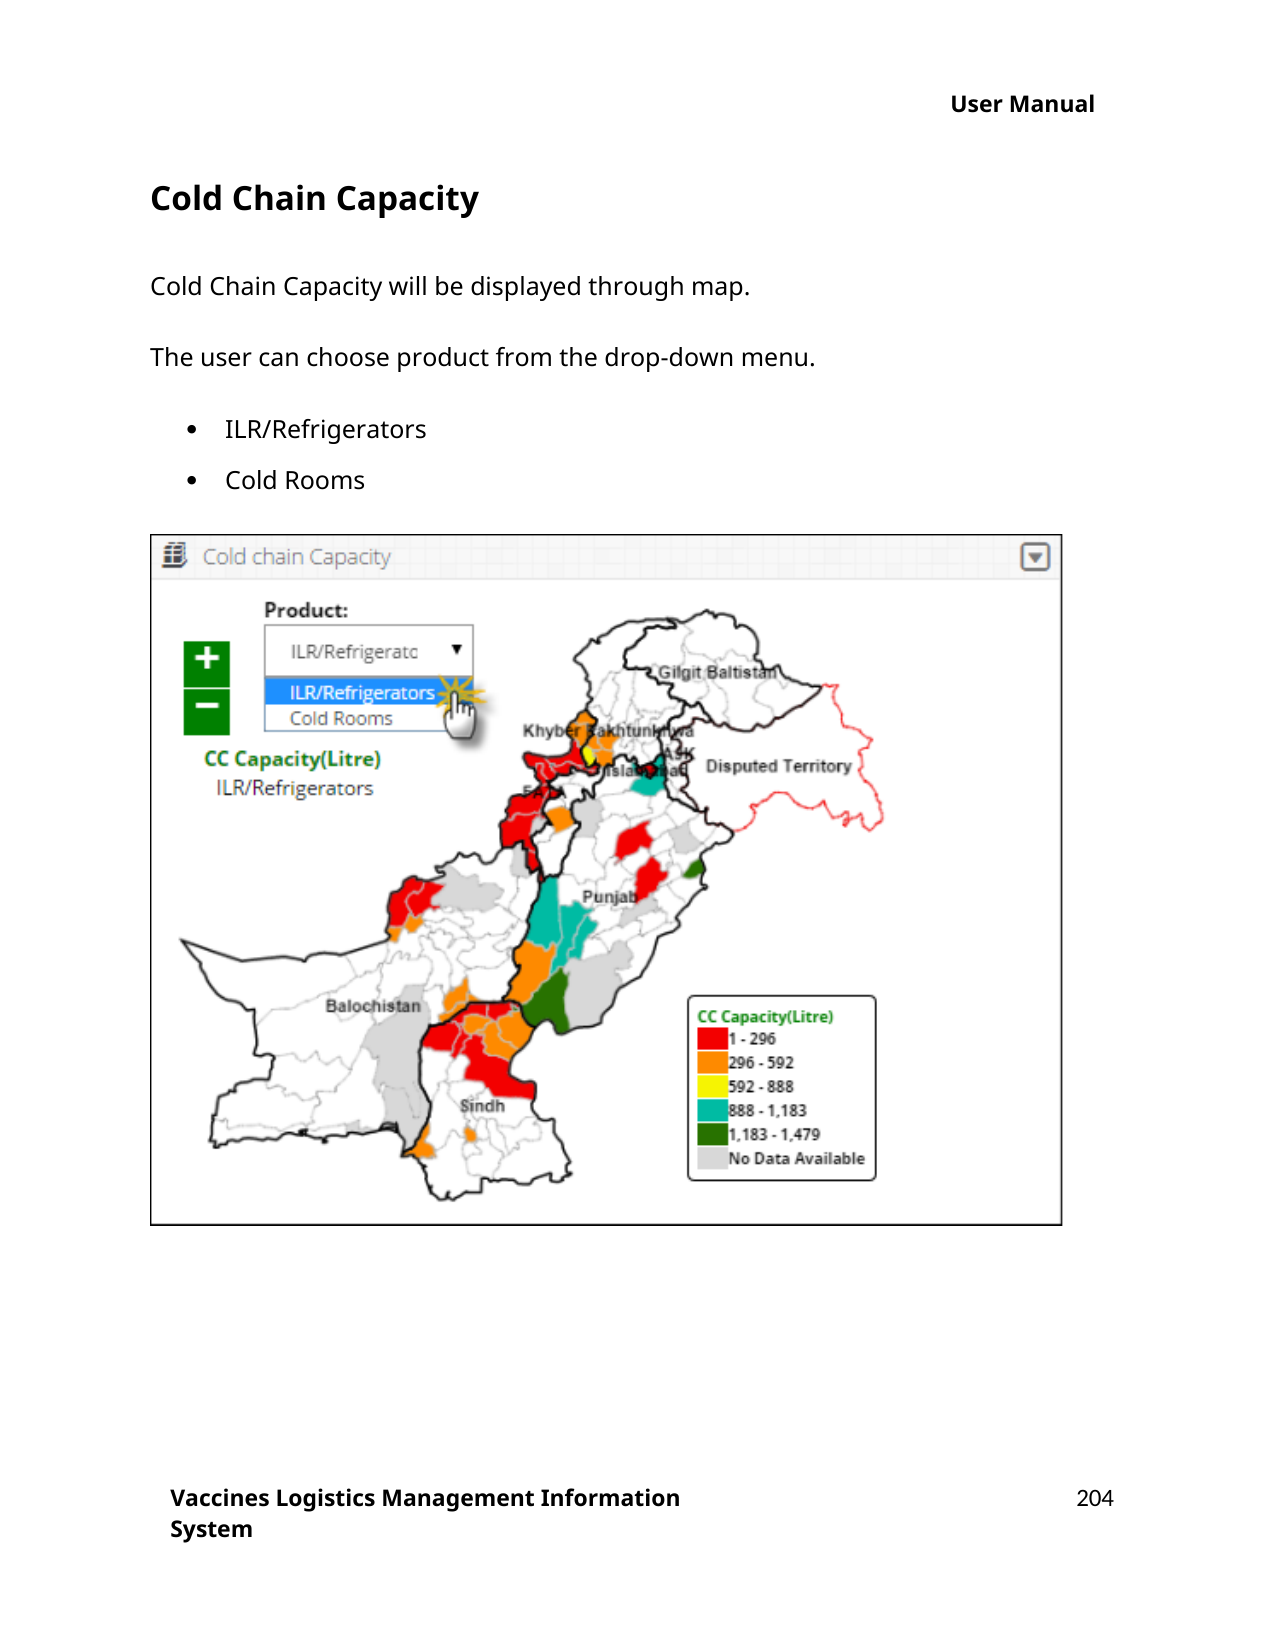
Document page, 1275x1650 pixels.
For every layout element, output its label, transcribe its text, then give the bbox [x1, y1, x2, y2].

text The user can choose product from the drop-down menu. [150, 340, 1125, 374]
text Cold Chain Capacity [150, 175, 1125, 220]
text Cold Chain Capacity will be displayed through map. [150, 268, 1125, 302]
list ILR/Refrigerators [187, 412, 1125, 446]
list Cold Rooms [187, 463, 1125, 497]
picture [150, 534, 1063, 1226]
